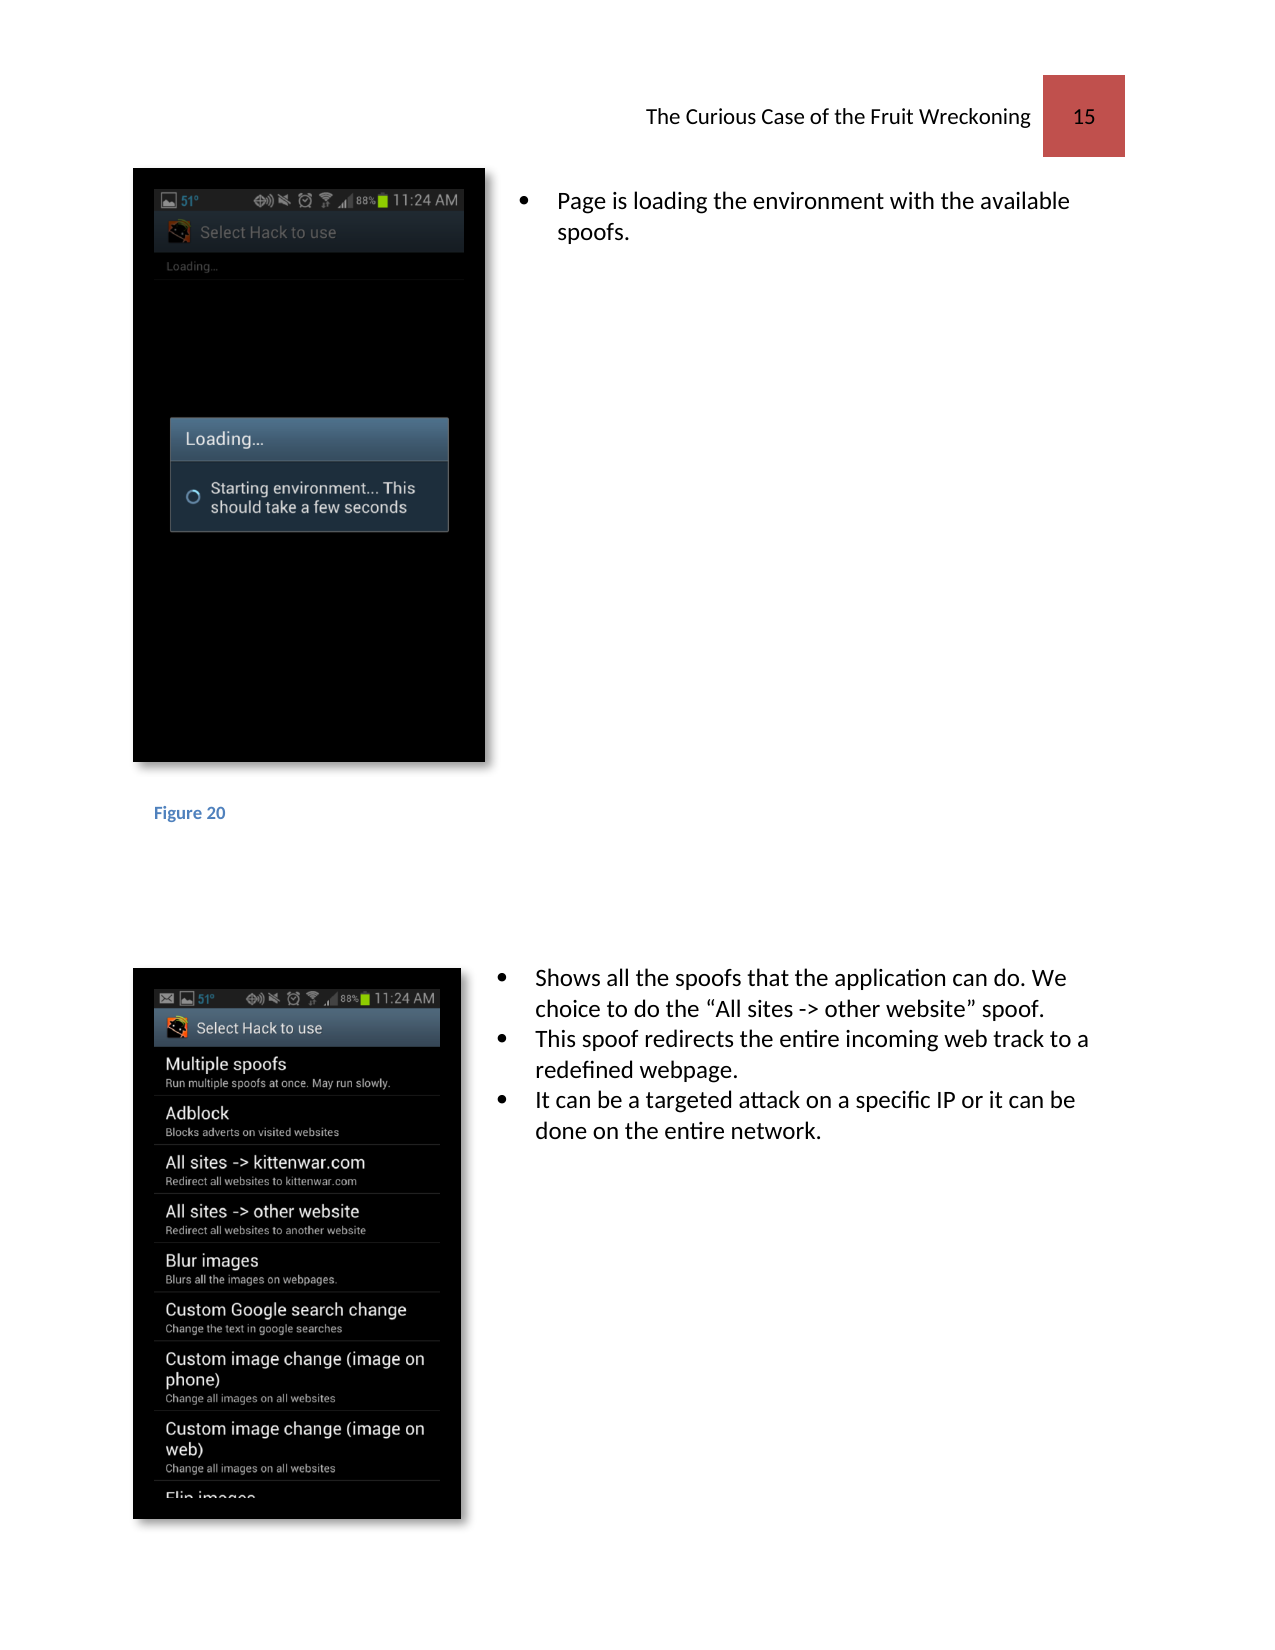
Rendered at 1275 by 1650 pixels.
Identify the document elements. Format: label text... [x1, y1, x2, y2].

picture [154, 189, 464, 741]
picture [154, 989, 440, 1498]
list It can be a targeted attack on a specific IP or it can be done on the entire network. [474, 1084, 1125, 1145]
list Shows all the spoofs that the application can do. We choice to do the “All sites -> other website” spoof. [150, 962, 1125, 1023]
list This spoof redirects the entire incoming web track to a redefined webpage. [474, 1023, 1125, 1084]
list Page is loading the environment with the available spoofs. [498, 186, 1125, 247]
